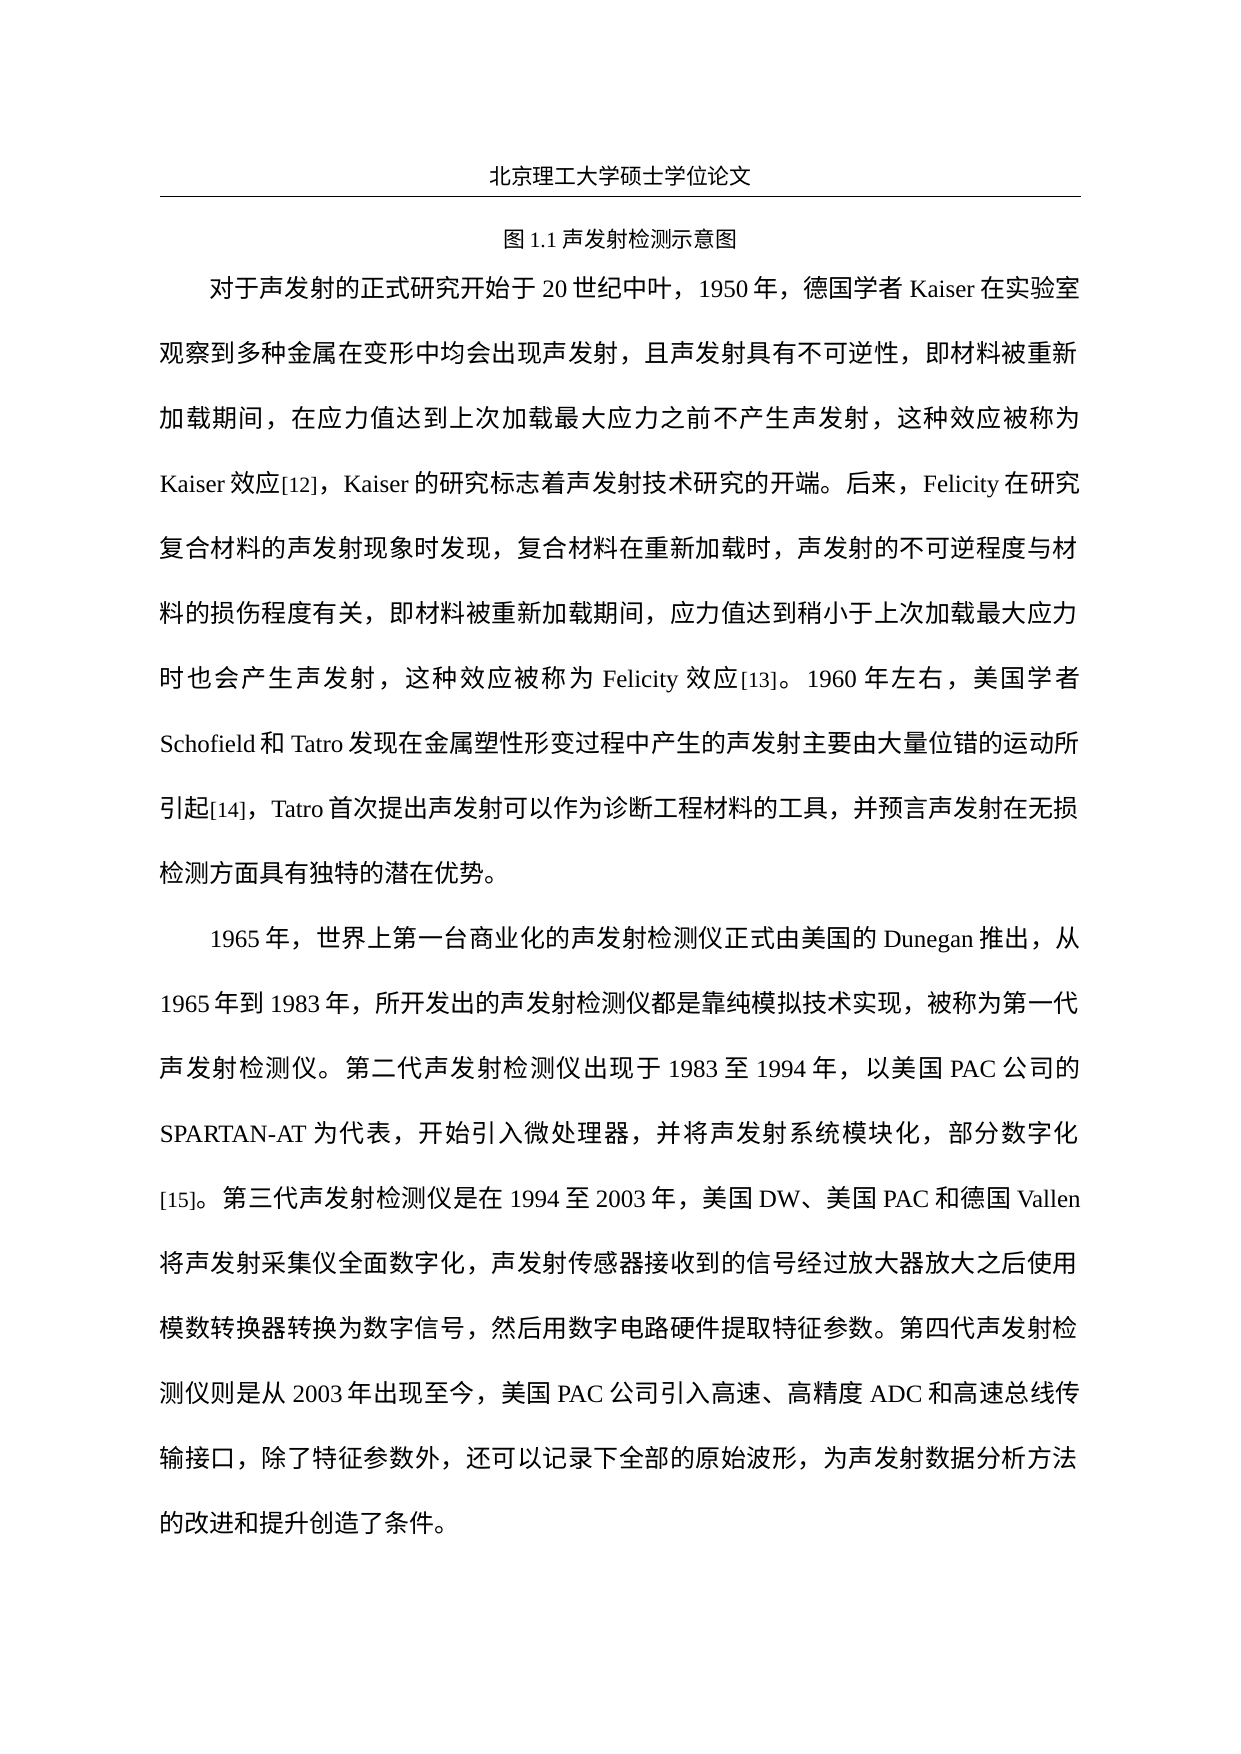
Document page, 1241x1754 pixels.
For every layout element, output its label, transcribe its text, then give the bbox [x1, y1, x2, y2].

text 1965年，世界上第一台商业化的声发射检测仪正式由美国的Dunegan推出，从1965年到1983年，所开发出的声发射检测仪都是靠纯模拟技术实现，被称为第一代声发射检测仪。第二代声发射检测仪出现于1983至1994年，以美国PAC公司的SPARTAN-AT为代表，开始引入微处理器，并将声发射系统模块化，部分数字化[15]。第三代声发射检测仪是在1994至2003年，美国DW、美国PAC和德国Vallen将声发射采集仪全面数字化，声发射传感器接收到的信号经过放大器放大之后使用模数转换器转换为数字信号，然后用数字电路硬件提取特征参数。第四代声发射检测仪则是从2003年出现至今，美国PAC公司引入高速、高精度ADC和高速总线传输接口，除了特征参数外，还可以记录下全部的原始波形，为声发射数据分析方法的改进和提升创造了条件。 [159, 904, 1081, 1554]
text 图1.1 声发射检测示意图 [159, 222, 1081, 254]
text 对于声发射的正式研究开始于20世纪中叶，1950年，德国学者Kaiser在实验室观察到多种金属在变形中均会出现声发射，且声发射具有不可逆性，即材料被重新加载期间，在应力值达到上次加载最大应力之前不产生声发射，这种效应被称为Kaiser效应[12]，Kaiser的研究标志着声发射技术研究的开端。后来，Felicity在研究复合材料的声发射现象时发现，复合材料在重新加载时，声发射的不可逆程度与材料的损伤程度有关，即材料被重新加载期间，应力值达到稍小于上次加载最大应力时也会产生声发射，这种效应被称为Felicity效应[13]。1960年左右，美国学者Schofield和Tatro发现在金属塑性形变过程中产生的声发射主要由大量位错的运动所引起[14]，Tatro首次提出声发射可以作为诊断工程材料的工具，并预言声发射在无损检测方面具有独特的潜在优势。 [159, 254, 1081, 904]
